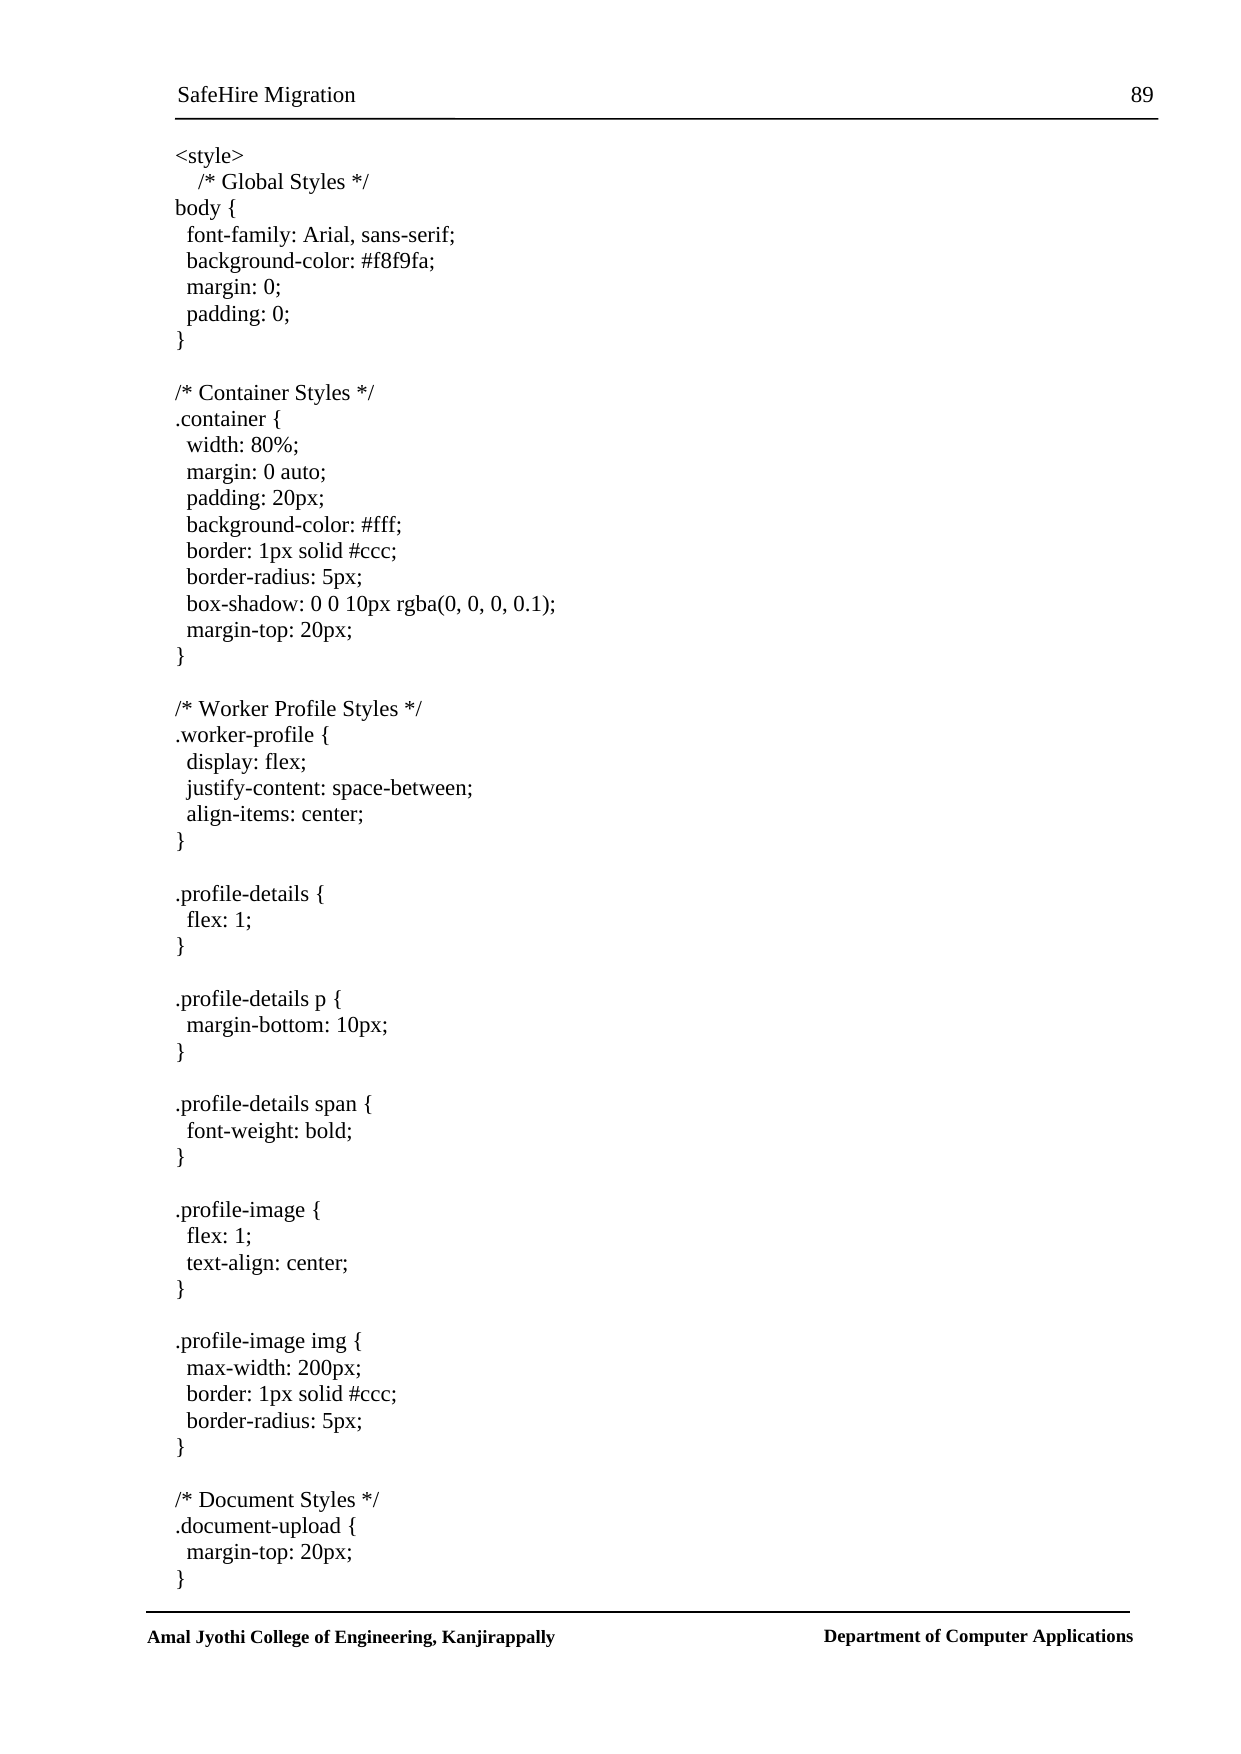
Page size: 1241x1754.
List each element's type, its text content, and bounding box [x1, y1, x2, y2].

text .worker-profile { [175, 721, 1162, 748]
text background-color: #f8f9fa; [175, 247, 1162, 273]
text background-color: #fff; [175, 511, 1162, 537]
text /* Worker Profile Styles */ [175, 695, 1162, 721]
text font-family: Arial, sans-serif; [175, 221, 1162, 247]
text /* Container Styles */ [175, 379, 1162, 405]
text margin-bottom: 10px; [175, 1011, 1162, 1038]
text align-items: center; [175, 801, 1162, 827]
text } [175, 932, 1162, 959]
text } [175, 1433, 1162, 1459]
text border: 1px solid #ccc; [175, 537, 1162, 563]
text } [175, 1275, 1162, 1301]
text } [175, 326, 1162, 352]
text } [175, 1143, 1162, 1169]
text padding: 0; [175, 300, 1162, 326]
text margin: 0 auto; [175, 458, 1162, 484]
text } [175, 642, 1162, 669]
text flex: 1; [175, 906, 1162, 932]
text flex: 1; [175, 1222, 1162, 1248]
text <style> [175, 142, 1162, 168]
text .profile-details span { [175, 1090, 1162, 1117]
text .profile-image { [175, 1196, 1162, 1222]
text margin-top: 20px; [175, 616, 1162, 642]
text max-width: 200px; [175, 1354, 1162, 1380]
text } [175, 1565, 1162, 1591]
text padding: 20px; [175, 484, 1162, 511]
text .document-upload { [175, 1512, 1162, 1538]
text border-radius: 5px; [175, 563, 1162, 590]
text margin-top: 20px; [175, 1538, 1162, 1565]
text body { [175, 194, 1162, 221]
text box-shadow: 0 0 10px rgba(0, 0, 0, 0.1); [175, 590, 1162, 616]
text margin: 0; [175, 273, 1162, 300]
text .profile-image img { [175, 1328, 1162, 1354]
text .container { [175, 405, 1162, 432]
text display: flex; [175, 748, 1162, 774]
text } [175, 827, 1162, 853]
text border: 1px solid #ccc; [175, 1380, 1162, 1407]
text .profile-details p { [175, 985, 1162, 1011]
text .profile-details { [175, 879, 1162, 906]
text border-radius: 5px; [175, 1407, 1162, 1433]
text /* Document Styles */ [175, 1486, 1162, 1512]
text justify-content: space-between; [175, 774, 1162, 801]
text font-weight: bold; [175, 1117, 1162, 1143]
text text-align: center; [175, 1248, 1162, 1275]
text width: 80%; [175, 432, 1162, 458]
text /* Global Styles */ [175, 168, 1162, 194]
text } [175, 1038, 1162, 1064]
